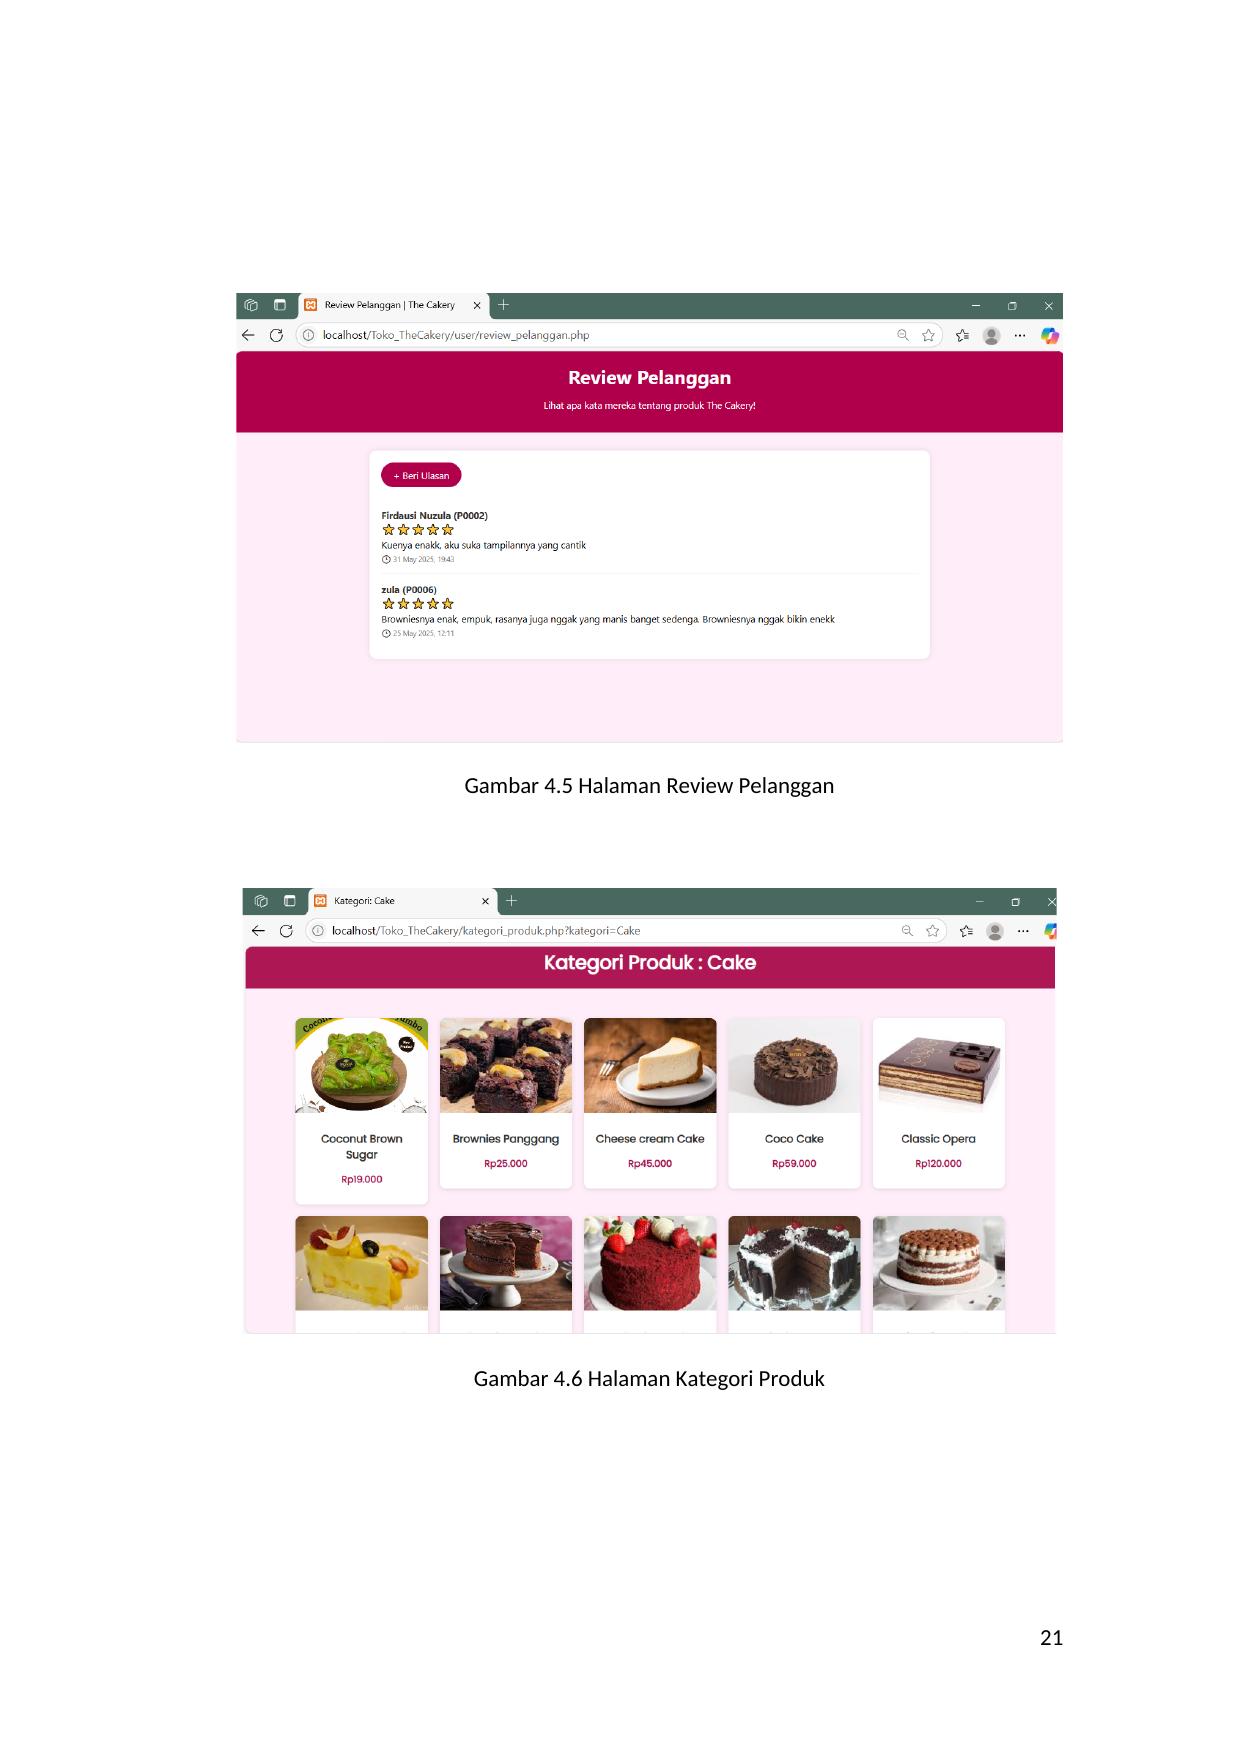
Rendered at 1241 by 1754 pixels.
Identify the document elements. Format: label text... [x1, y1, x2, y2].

picture [236, 293, 1063, 743]
text Gambar 4.6 Halaman Kategori Produk [236, 1364, 1063, 1392]
text Gambar 4.5 Halaman Review Pelanggan [236, 771, 1063, 799]
picture [242, 888, 1057, 1334]
